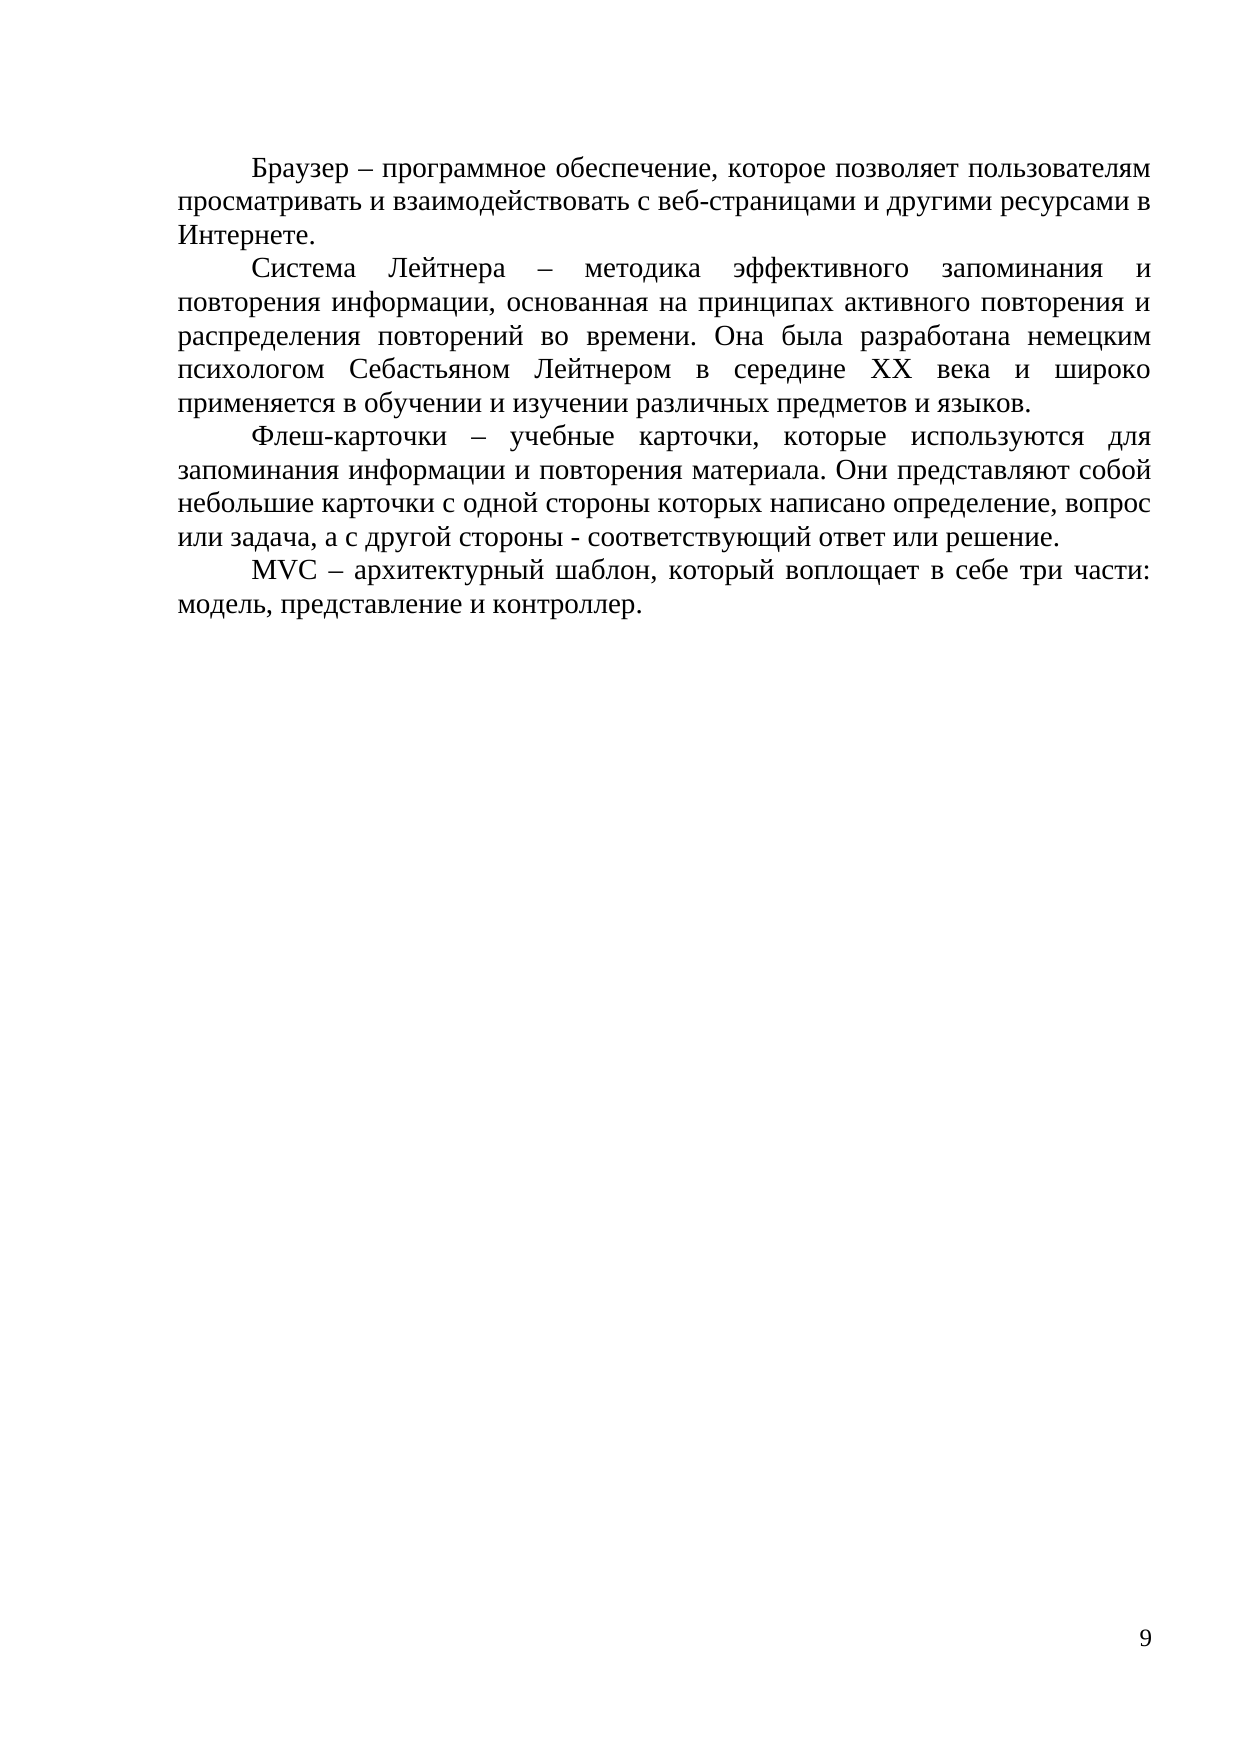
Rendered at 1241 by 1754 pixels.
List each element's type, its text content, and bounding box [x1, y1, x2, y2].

text MVC – архитектурный шаблон, который воплощает в себе три части: модель, представление и контроллер. [177, 552, 1152, 619]
text Флеш-карточки – учебные карточки, которые используются для запоминания информации и повторения материала. Они представляют собой небольшие карточки с одной стороны которых написано определение, вопрос или задача, а с другой стороны - соответствующий ответ или решение. [177, 418, 1152, 552]
text Браузер – программное обеспечение, которое позволяет пользователям просматривать и взаимодействовать с веб-страницами и другими ресурсами в Интернете. [177, 150, 1152, 251]
text Система Лейтнера – методика эффективного запоминания и повторения информации, основанная на принципах активного повторения и распределения повторений во времени. Она была разработана немецким психологом Себастьяном Лейтнером в середине XX века и широко применяется в обучении и изучении различных предметов и языков. [177, 251, 1152, 418]
